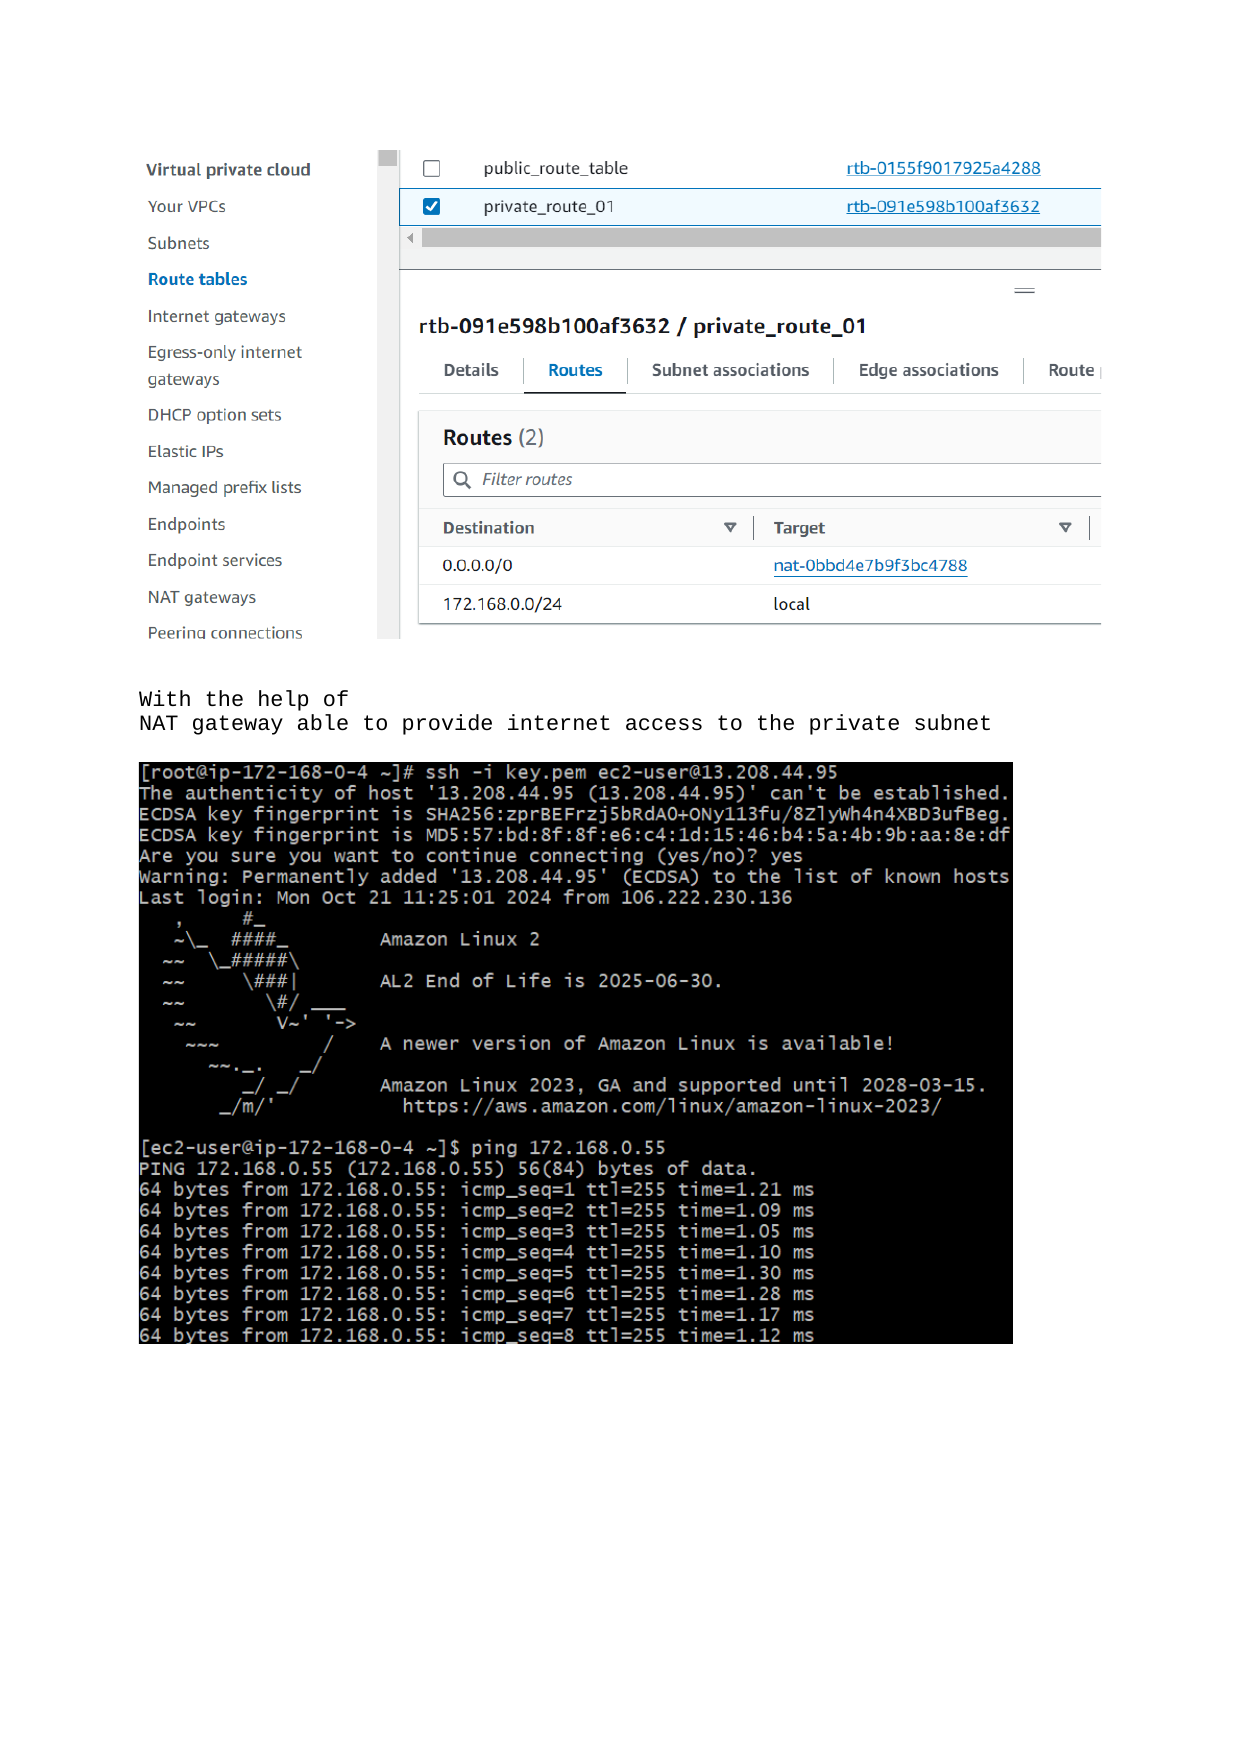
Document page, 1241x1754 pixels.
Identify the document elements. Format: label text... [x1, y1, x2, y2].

picture [138, 762, 1013, 1344]
text With the help of [139, 688, 1101, 713]
picture [138, 150, 1102, 639]
text NAT gateway able to provide internet access to the private subnet [139, 713, 1101, 737]
